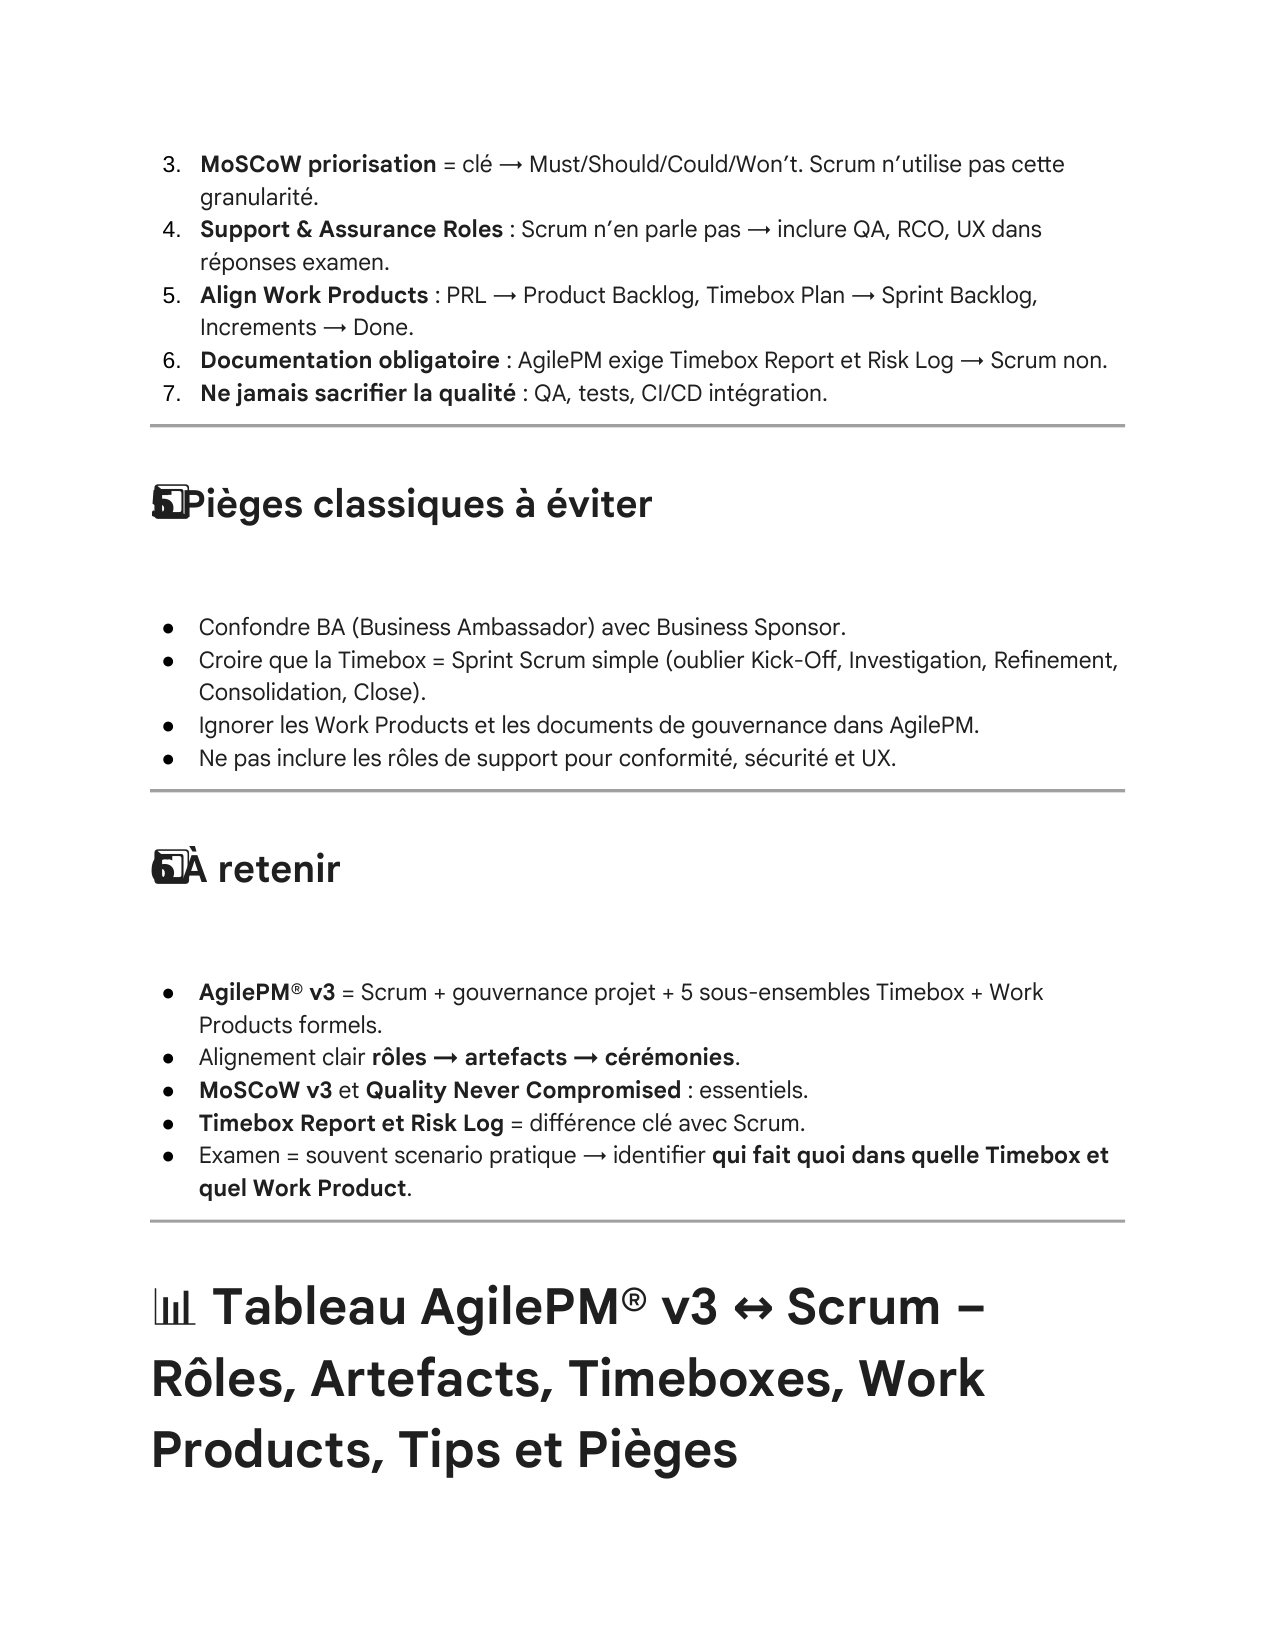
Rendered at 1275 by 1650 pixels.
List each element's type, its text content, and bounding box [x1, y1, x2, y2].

list Align Work Products : PRL → Product Backlog, Timebox Plan → Sprint Backlog, Increments → Done. [162, 281, 1125, 342]
subtitle 📊 Tableau AgilePM® v3 ↔ Scrum – Rôles, Artefacts, Timeboxes, Work Products, Tips et Pièges [150, 1276, 1125, 1482]
list Ne jamais sacrifier la qualité : QA, tests, CI/CD intégration. [162, 379, 1125, 408]
list Confondre BA (Business Ambassador) avec Business Sponsor. [161, 613, 1125, 642]
list MoSCoW priorisation = clé → Must/Should/Could/Won’t. Scrum n’utilise pas cette granularité. [162, 150, 1125, 211]
list Examen = souvent scenario pratique → identifier qui fait quoi dans quelle Timebox et quel Work Product. [161, 1142, 1125, 1203]
subtitle 5️⃣ Pièges classiques à éviter [150, 481, 1125, 528]
list Support & Assurance Roles : Scrum n’en parle pas → inclure QA, RCO, UX dans réponses examen. [162, 215, 1125, 277]
list Croire que la Timebox = Sprint Scrum simple (oublier Kick-Off, Investigation, Refinement, Consolidation, Close). [161, 646, 1125, 707]
list Timebox Report et Risk Log = différence clé avec Scrum. [161, 1109, 1125, 1138]
list Documentation obligatoire : AgilePM exige Timebox Report et Risk Log → Scrum non. [162, 346, 1125, 375]
subtitle 6️⃣ À retenir [150, 846, 1125, 893]
list Ignorer les Work Products et les documents de gouvernance dans AgilePM. [161, 711, 1125, 740]
list AgilePM® v3 = Scrum + gouvernance projet + 5 sous-ensembles Timebox + Work Products formels. [161, 978, 1125, 1039]
list Ne pas inclure les rôles de support pour conformité, sécurité et UX. [161, 744, 1125, 773]
list MoSCoW v3 et Quality Never Compromised : essentiels. [161, 1076, 1125, 1105]
list Alignement clair rôles → artefacts → cérémonies. [161, 1043, 1125, 1072]
